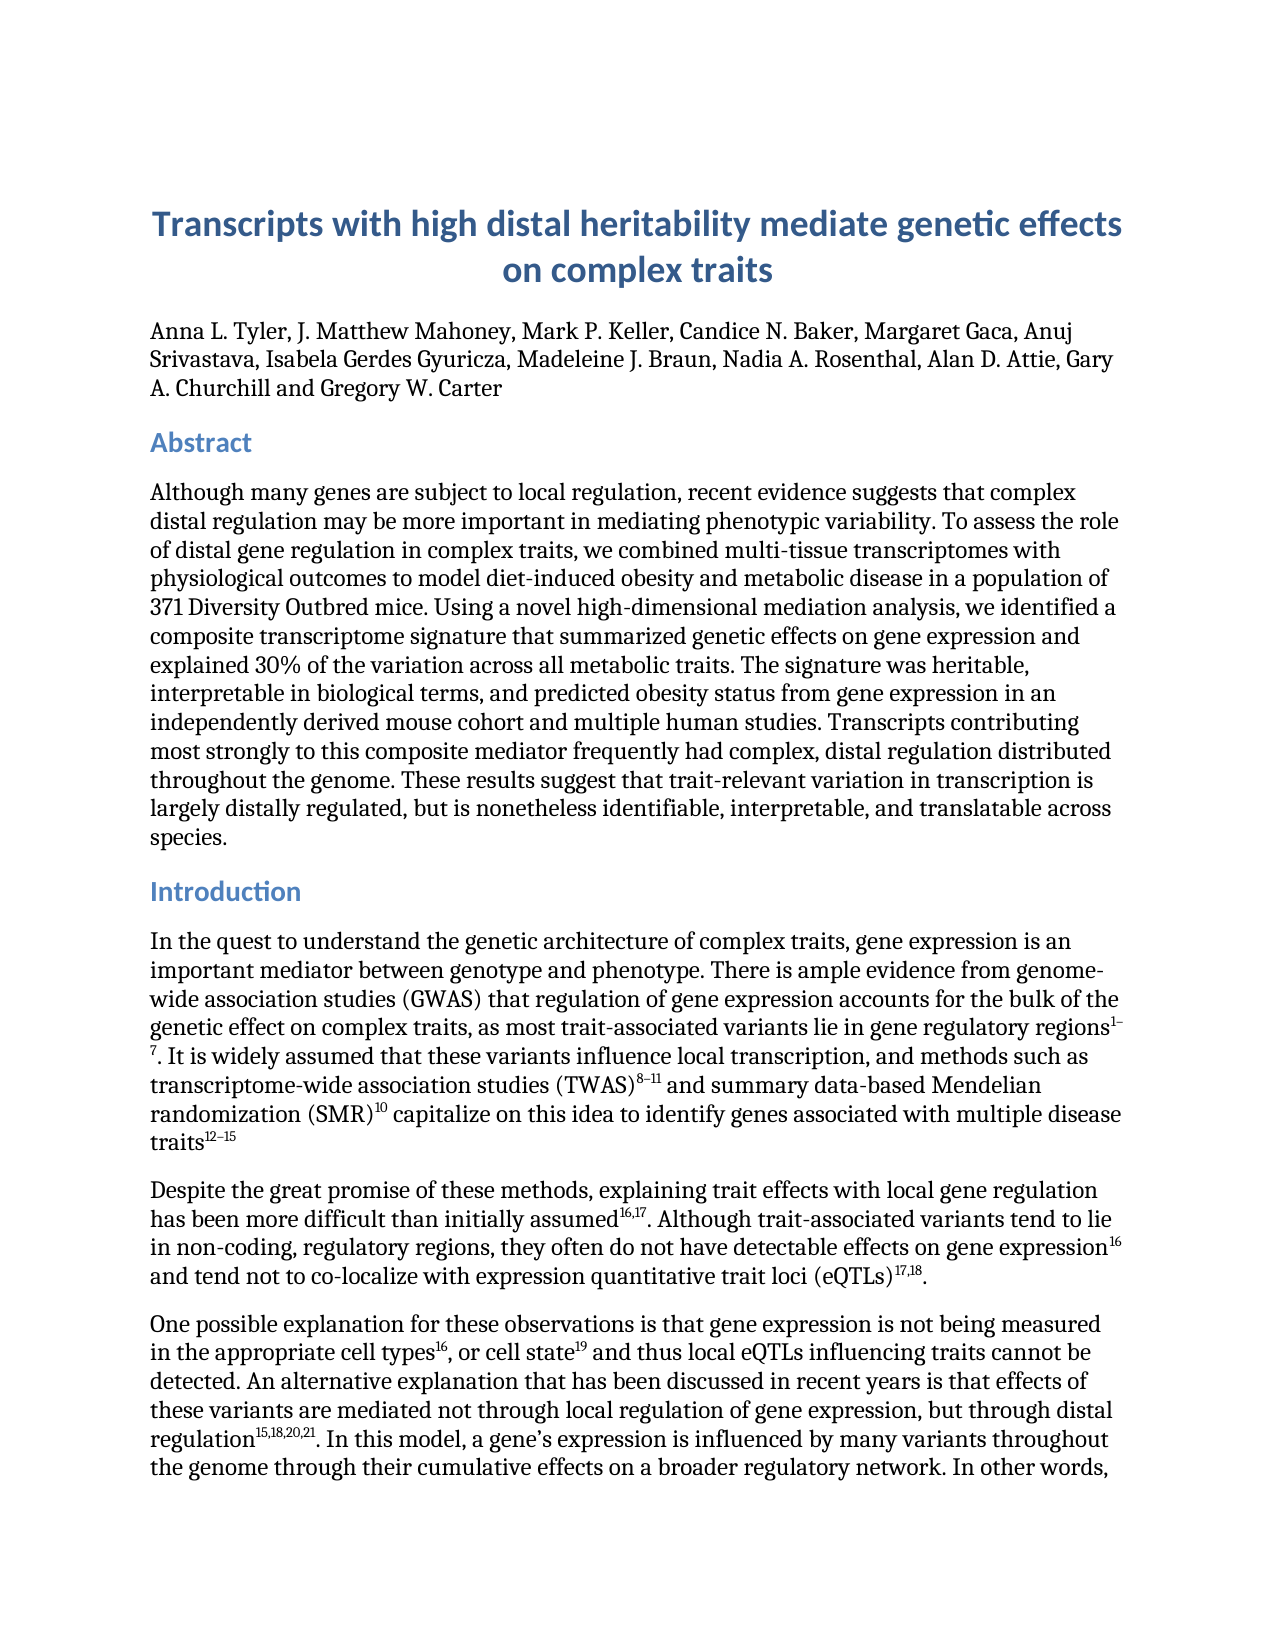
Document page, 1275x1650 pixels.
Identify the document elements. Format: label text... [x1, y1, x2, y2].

subtitle Introduction [150, 873, 1125, 908]
text Despite the great promise of these methods, explaining trait effects with local gene regulation has been more difficult than initially assumed16,17. Although trait-associated variants tend to lie in non-coding, regulatory regions, they often do not have detectable effects on gene expression16 and tend not to co-localize with expression quantitative trait loci (eQTLs)17,18. [150, 1176, 1125, 1291]
text Although many genes are subject to local regulation, recent evidence suggests that complex distal regulation may be more important in mediating phenotypic variability. To assess the role of distal gene regulation in complex traits, we combined multi-tissue transcriptomes with physiological outcomes to model diet-induced obesity and metabolic disease in a population of 371 Diversity Outbred mice. Using a novel high-dimensional mediation analysis, we identified a composite transcriptome signature that summarized genetic effects on gene expression and explained 30% of the variation across all metabolic traits. The signature was heritable, interpretable in biological terms, and predicted obesity status from gene expression in an independently derived mouse cohort and multiple human studies. Transcripts contributing most strongly to this composite mediator frequently had complex, distal regulation distributed throughout the genome. These results suggest that trait-relevant variation in transcription is largely distally regulated, but is nonetheless identifiable, interpretable, and translatable across species. [150, 478, 1125, 852]
title Transcripts with high distal heritability mediate genetic effects on complex traits [150, 200, 1125, 292]
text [150, 1309, 1125, 1482]
text Anna L. Tyler, J. Matthew Mahoney, Mark P. Keller, Candice N. Baker, Margaret Gaca, Anuj Srivastava, Isabela Gerdes Gyuricza, Madeleine J. Braun, Nadia A. Rosenthal, Alan D. Attie, Gary A. Churchill and Gregory W. Carter [150, 317, 1125, 403]
subtitle Abstract [150, 424, 1125, 459]
text In the quest to understand the genetic architecture of complex traits, gene expression is an important mediator between genotype and phenotype. There is ample evidence from genome-wide association studies (GWAS) that regulation of gene expression accounts for the bulk of the genetic effect on complex traits, as most trait-associated variants lie in gene regulatory regions1–7. It is widely assumed that these variants influence local transcription, and methods such as transcriptome-wide association studies (TWAS)8–11 and summary data-based Mendelian randomization (SMR)10 capitalize on this idea to identify genes associated with multiple disease traits12–15 [150, 927, 1125, 1157]
